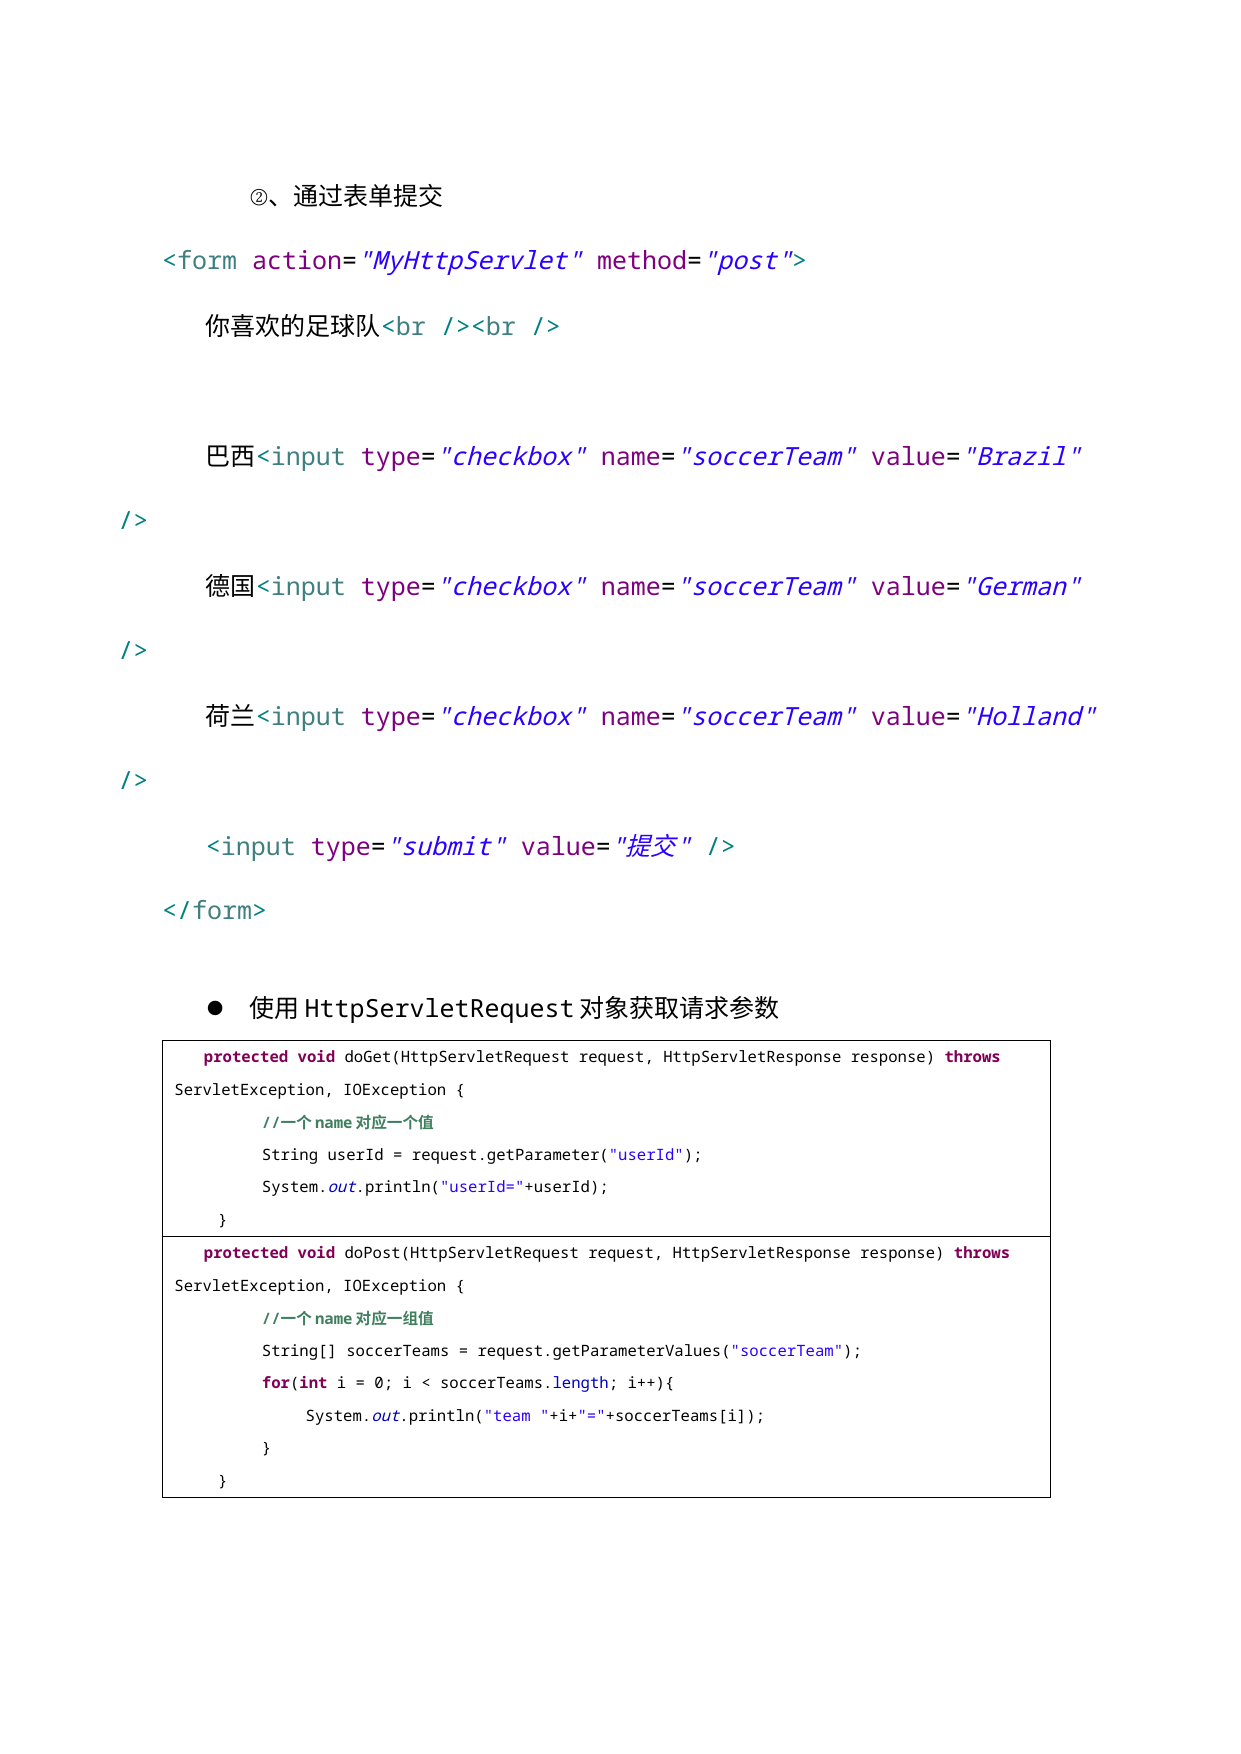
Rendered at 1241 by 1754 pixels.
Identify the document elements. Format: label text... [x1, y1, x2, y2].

text 巴西<input type="checkbox" name="soccerTeam" value="Brazil" /> [118, 422, 1122, 552]
list 使用HttpServletRequest对象获取请求参数 [206, 974, 1122, 1039]
text <form action="MyHttpServlet" method="post"> [118, 227, 1122, 292]
text ②、通过表单提交 [206, 162, 1122, 227]
text </form> [118, 877, 1122, 942]
text 德国<input type="checkbox" name="soccerTeam" value="German" /> [118, 552, 1122, 682]
text 荷兰<input type="checkbox" name="soccerTeam" value="Holland" /> [118, 682, 1122, 812]
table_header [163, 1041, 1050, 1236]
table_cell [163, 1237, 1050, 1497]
text <input type="submit" value="提交" /> [118, 812, 1122, 877]
text 你喜欢的足球队<br /><br /> [118, 292, 1122, 357]
